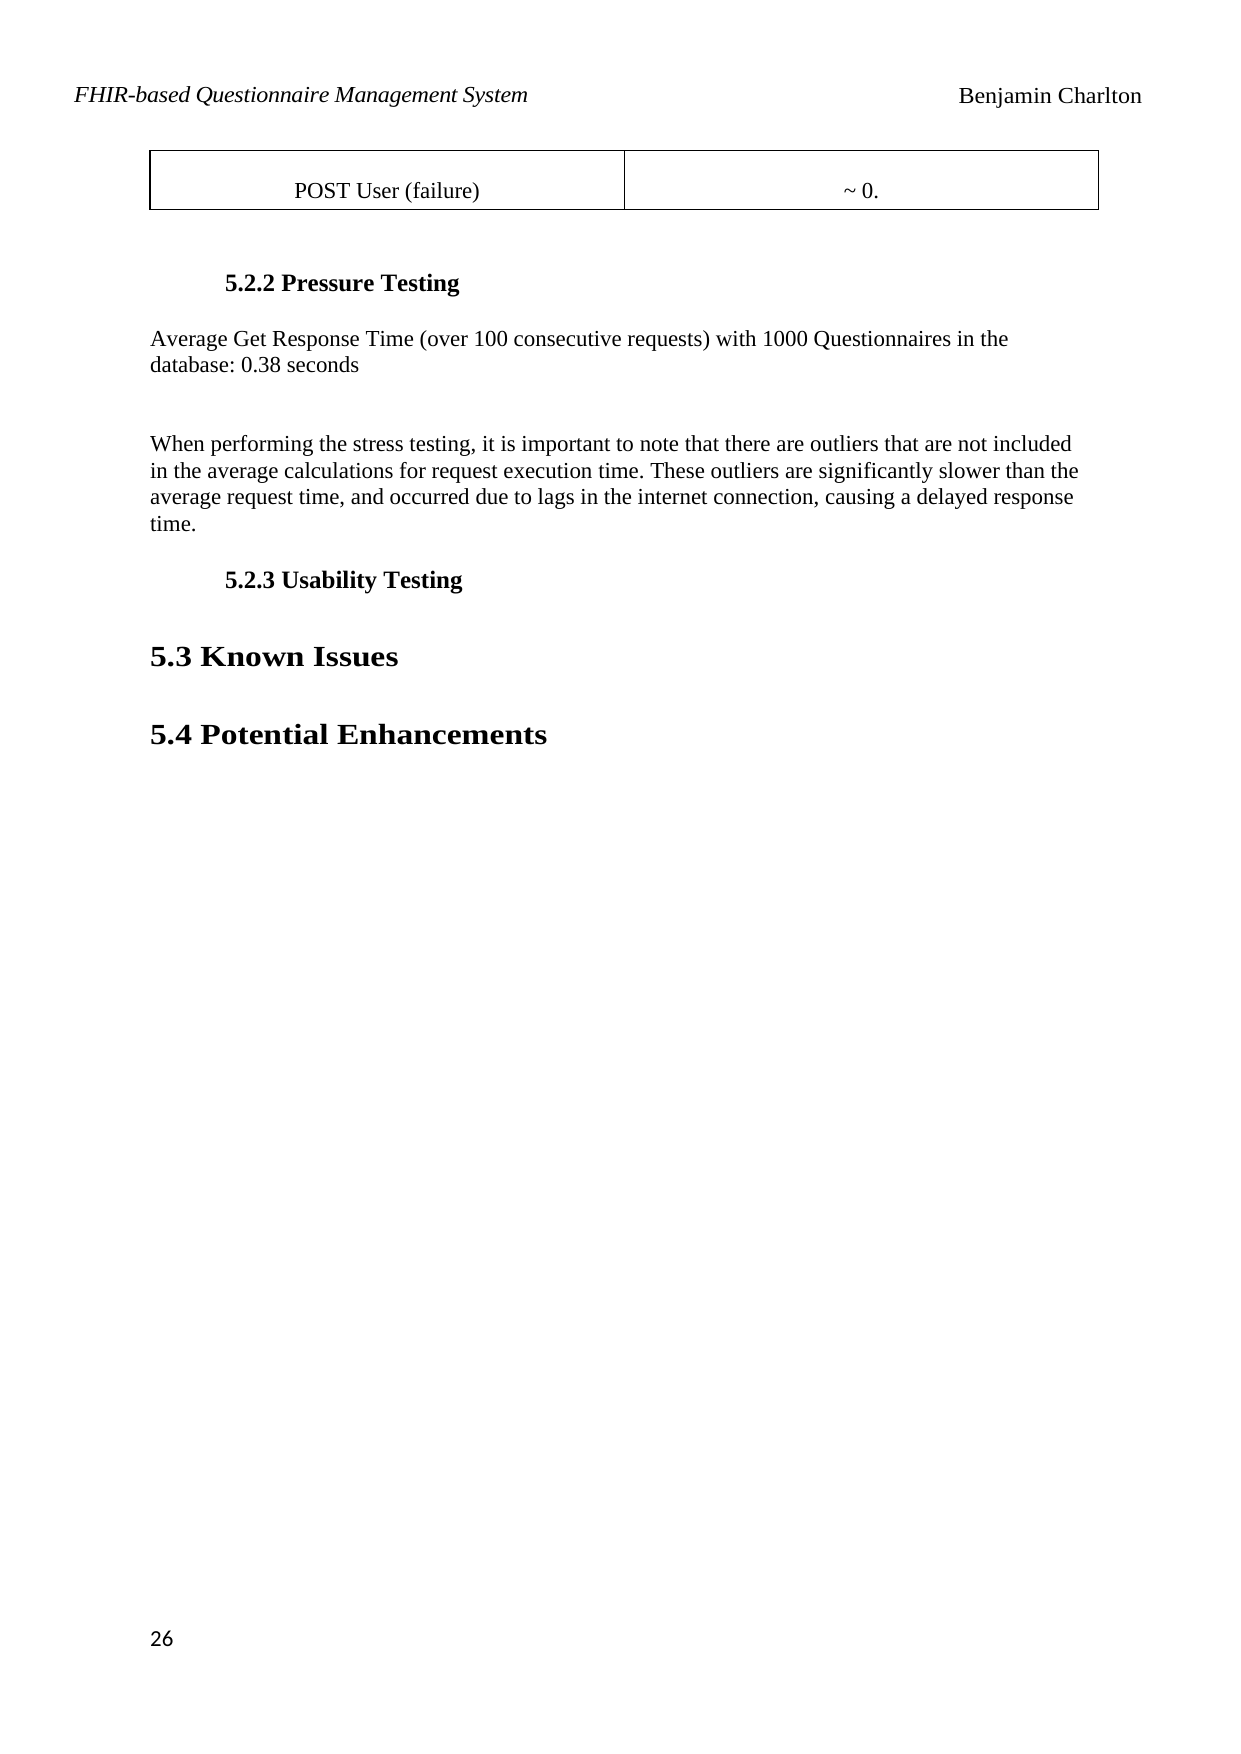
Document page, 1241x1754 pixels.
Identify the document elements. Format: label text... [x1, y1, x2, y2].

text 5.2.2 Pressure Testing [150, 268, 1090, 296]
subtitle 5.3 Known Issues [150, 639, 1090, 672]
subtitle 5.4 Potential Enhancements [150, 717, 1090, 750]
text When performing the stress testing, it is important to note that there are outliers that are not included in the average calculations for request execution time. These outliers are significantly slower than the average request time, and occurred due to lags in the internet connection, causing a delayed response time. [150, 431, 1090, 536]
table_cell POST User (failure) [151, 151, 624, 209]
text Average Get Response Time (over 100 consecutive requests) with 1000 Questionnaires in the database: 0.38 seconds [150, 325, 1090, 378]
table_cell ~ 0. [625, 151, 1098, 209]
text 5.2.3 Usability Testing [150, 565, 1090, 593]
